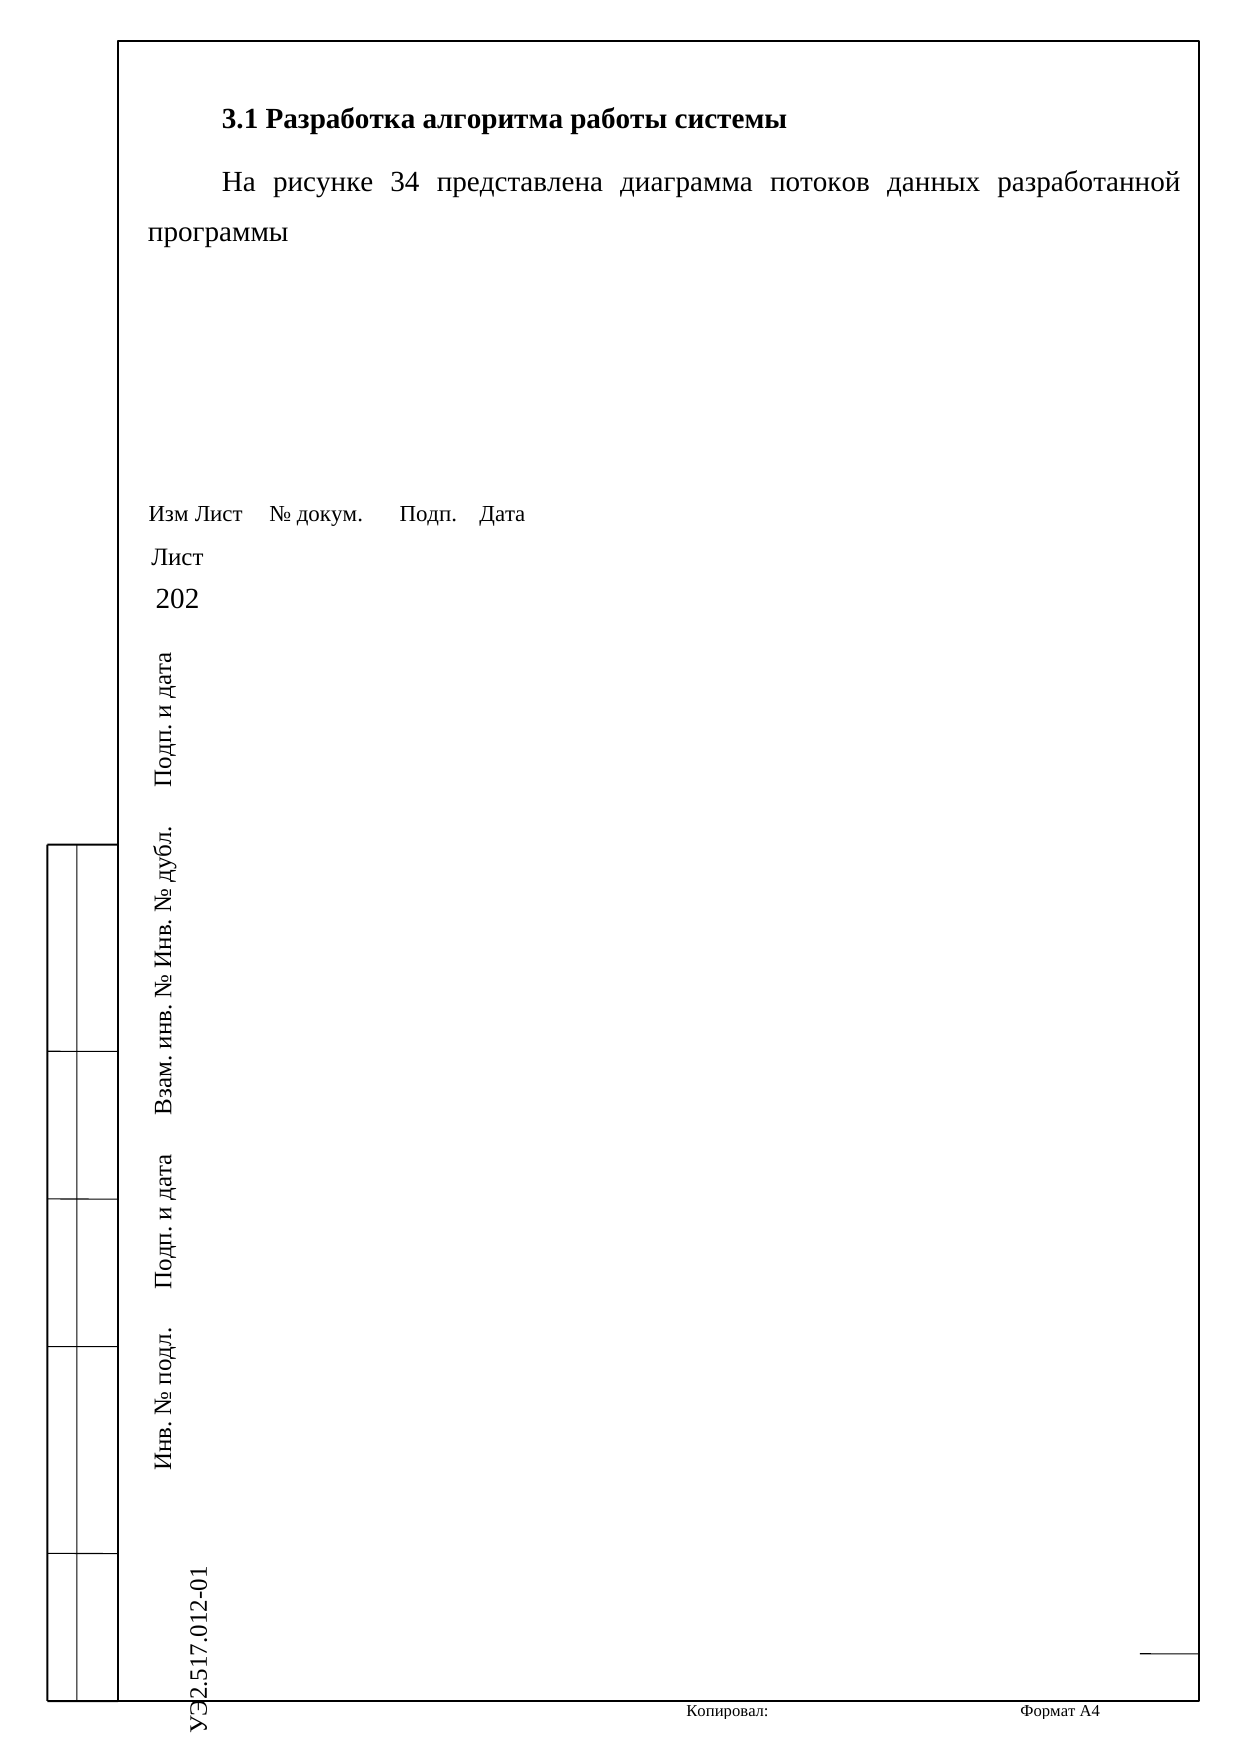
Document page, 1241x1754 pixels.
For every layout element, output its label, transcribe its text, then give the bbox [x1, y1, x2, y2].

text 3.1 Разработка алгоритма работы системы [148, 101, 1181, 135]
text На рисунке 34 представлена диаграмма потоков данных разработанной программы [148, 164, 1181, 248]
